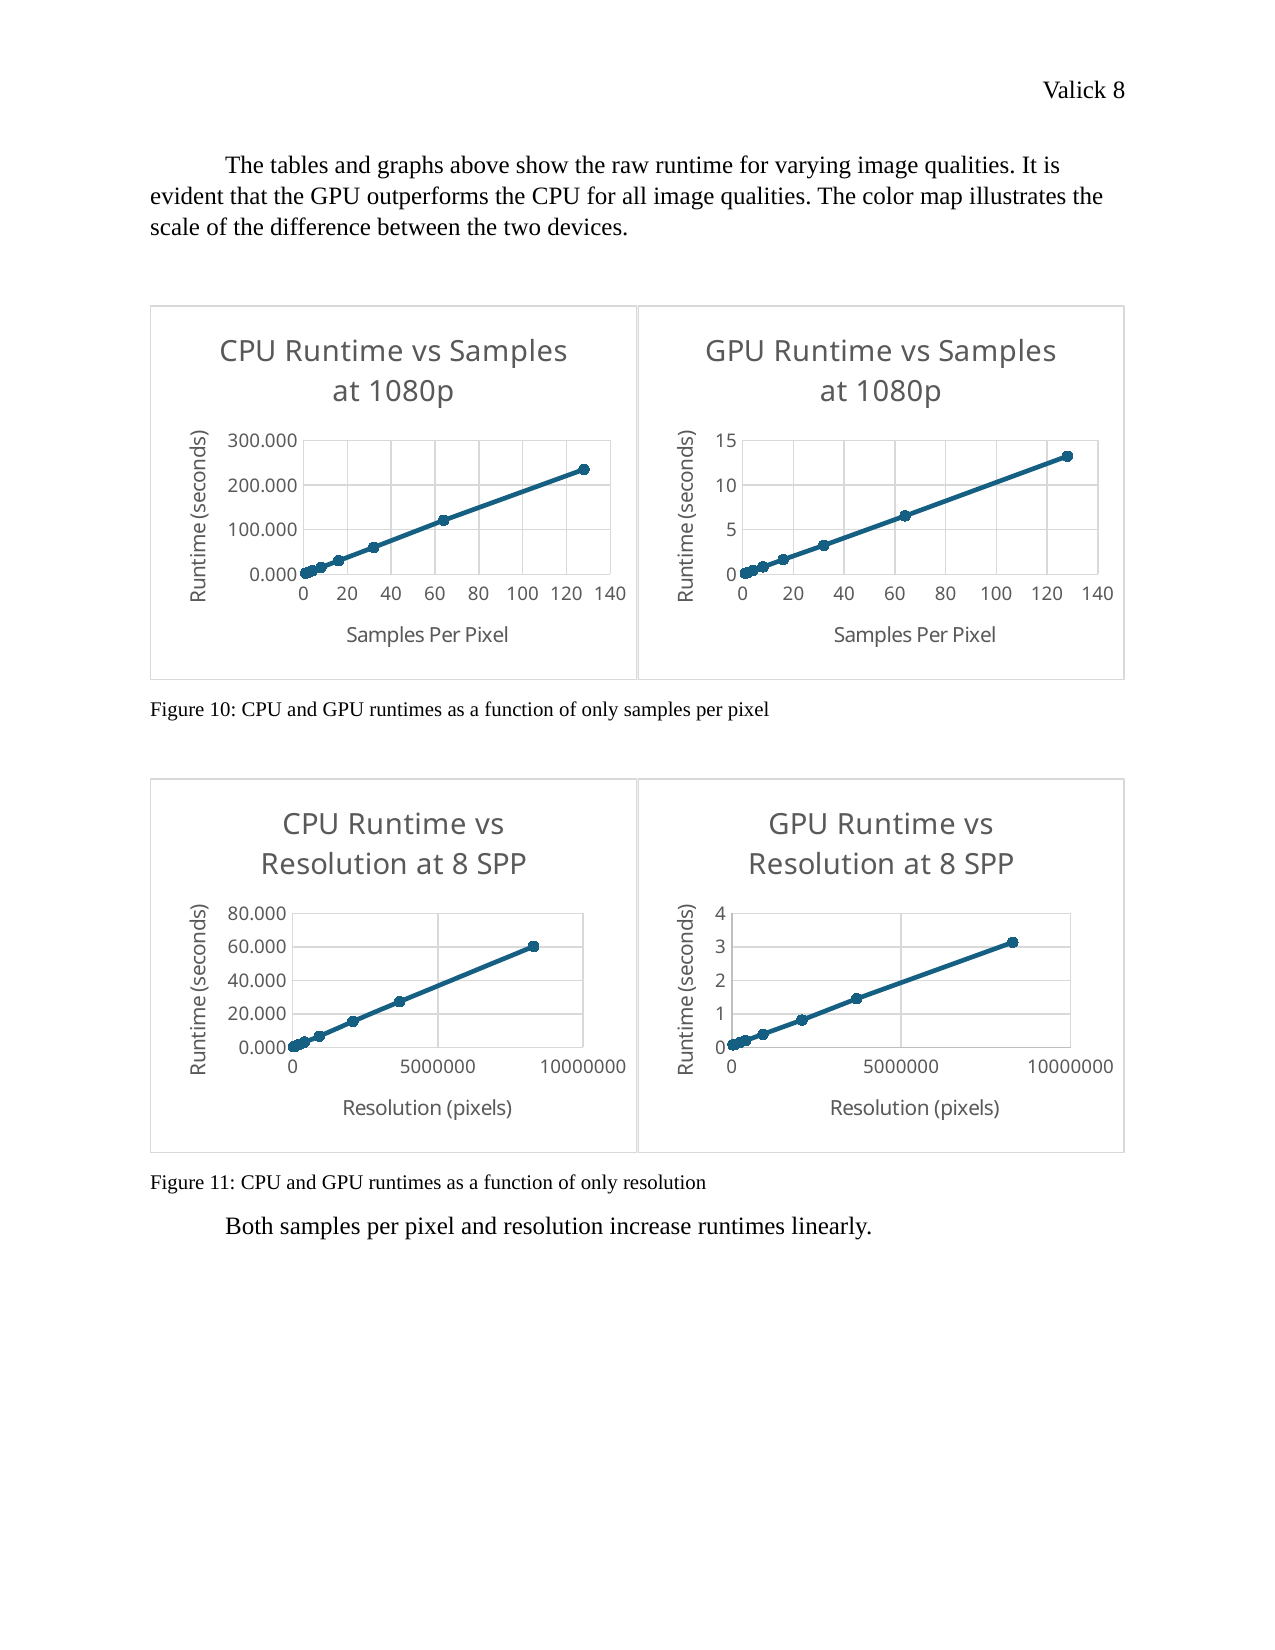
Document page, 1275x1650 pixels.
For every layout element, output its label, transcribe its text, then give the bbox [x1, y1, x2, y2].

text Both samples per pixel and resolution increase runtimes linearly. [150, 1211, 1125, 1239]
text Figure 11: CPU and GPU runtimes as a function of only resolution [150, 1170, 1125, 1194]
text Figure 10: CPU and GPU runtimes as a function of only samples per pixel [150, 697, 1125, 721]
text The tables and graphs above show the raw runtime for varying image qualities. It is evident that the GPU outperforms the CPU for all image qualities. The color map illustrates the scale of the difference between the two devices. [150, 150, 1125, 241]
